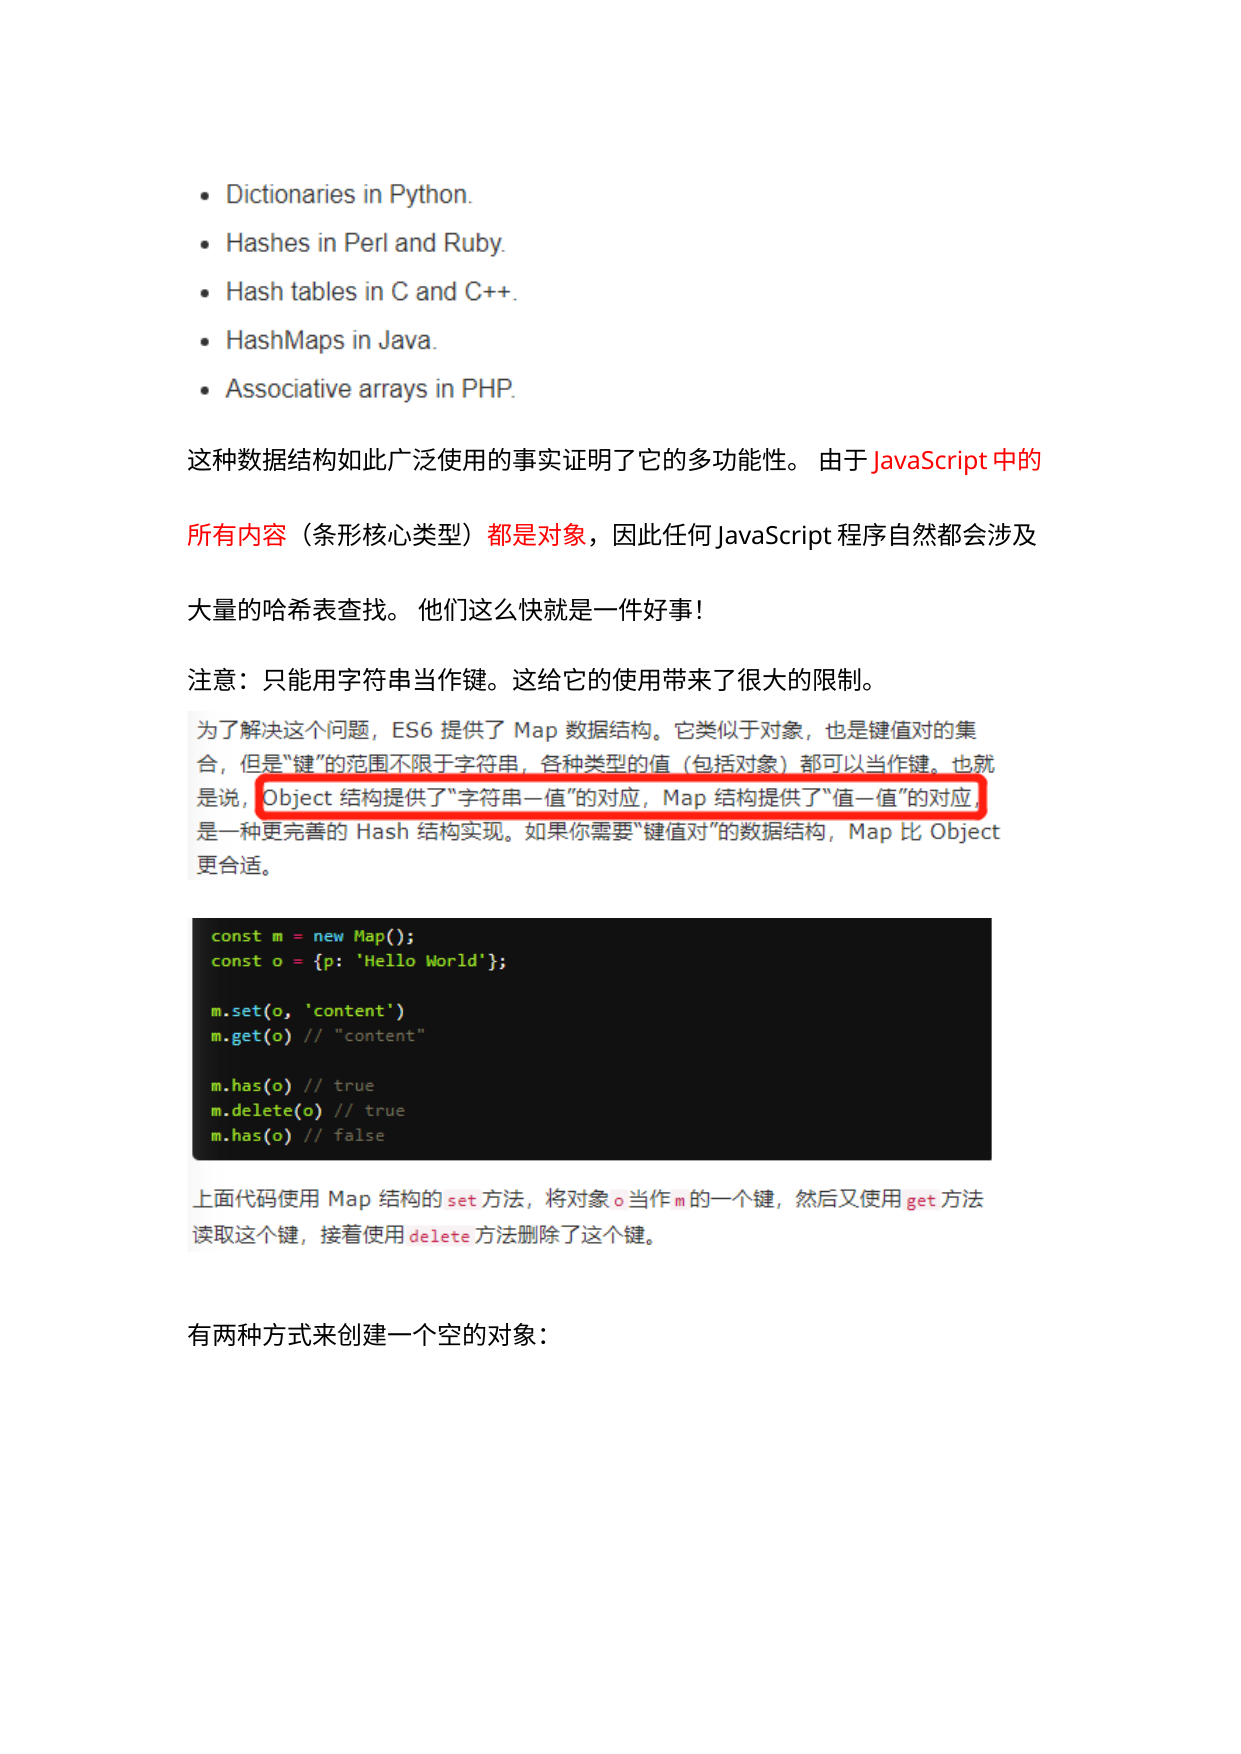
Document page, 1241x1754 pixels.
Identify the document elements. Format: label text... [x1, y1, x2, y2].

picture [187, 172, 539, 412]
picture [187, 711, 1016, 880]
text 有两种方式来创建一个空的对象： [187, 1301, 1053, 1366]
text 这种数据结构如此广泛使用的事实证明了它的多功能性。 由于JavaScript中的所有内容（条形核心类型）都是对象，因此任何JavaScript程序自然都会涉及大量的哈希表查找。 他们这么快就是一件好事！ [187, 426, 1053, 641]
text 注意：只能用字符串当作键。这给它的使用带来了很大的限制。 [187, 646, 1053, 711]
picture [187, 918, 992, 1252]
